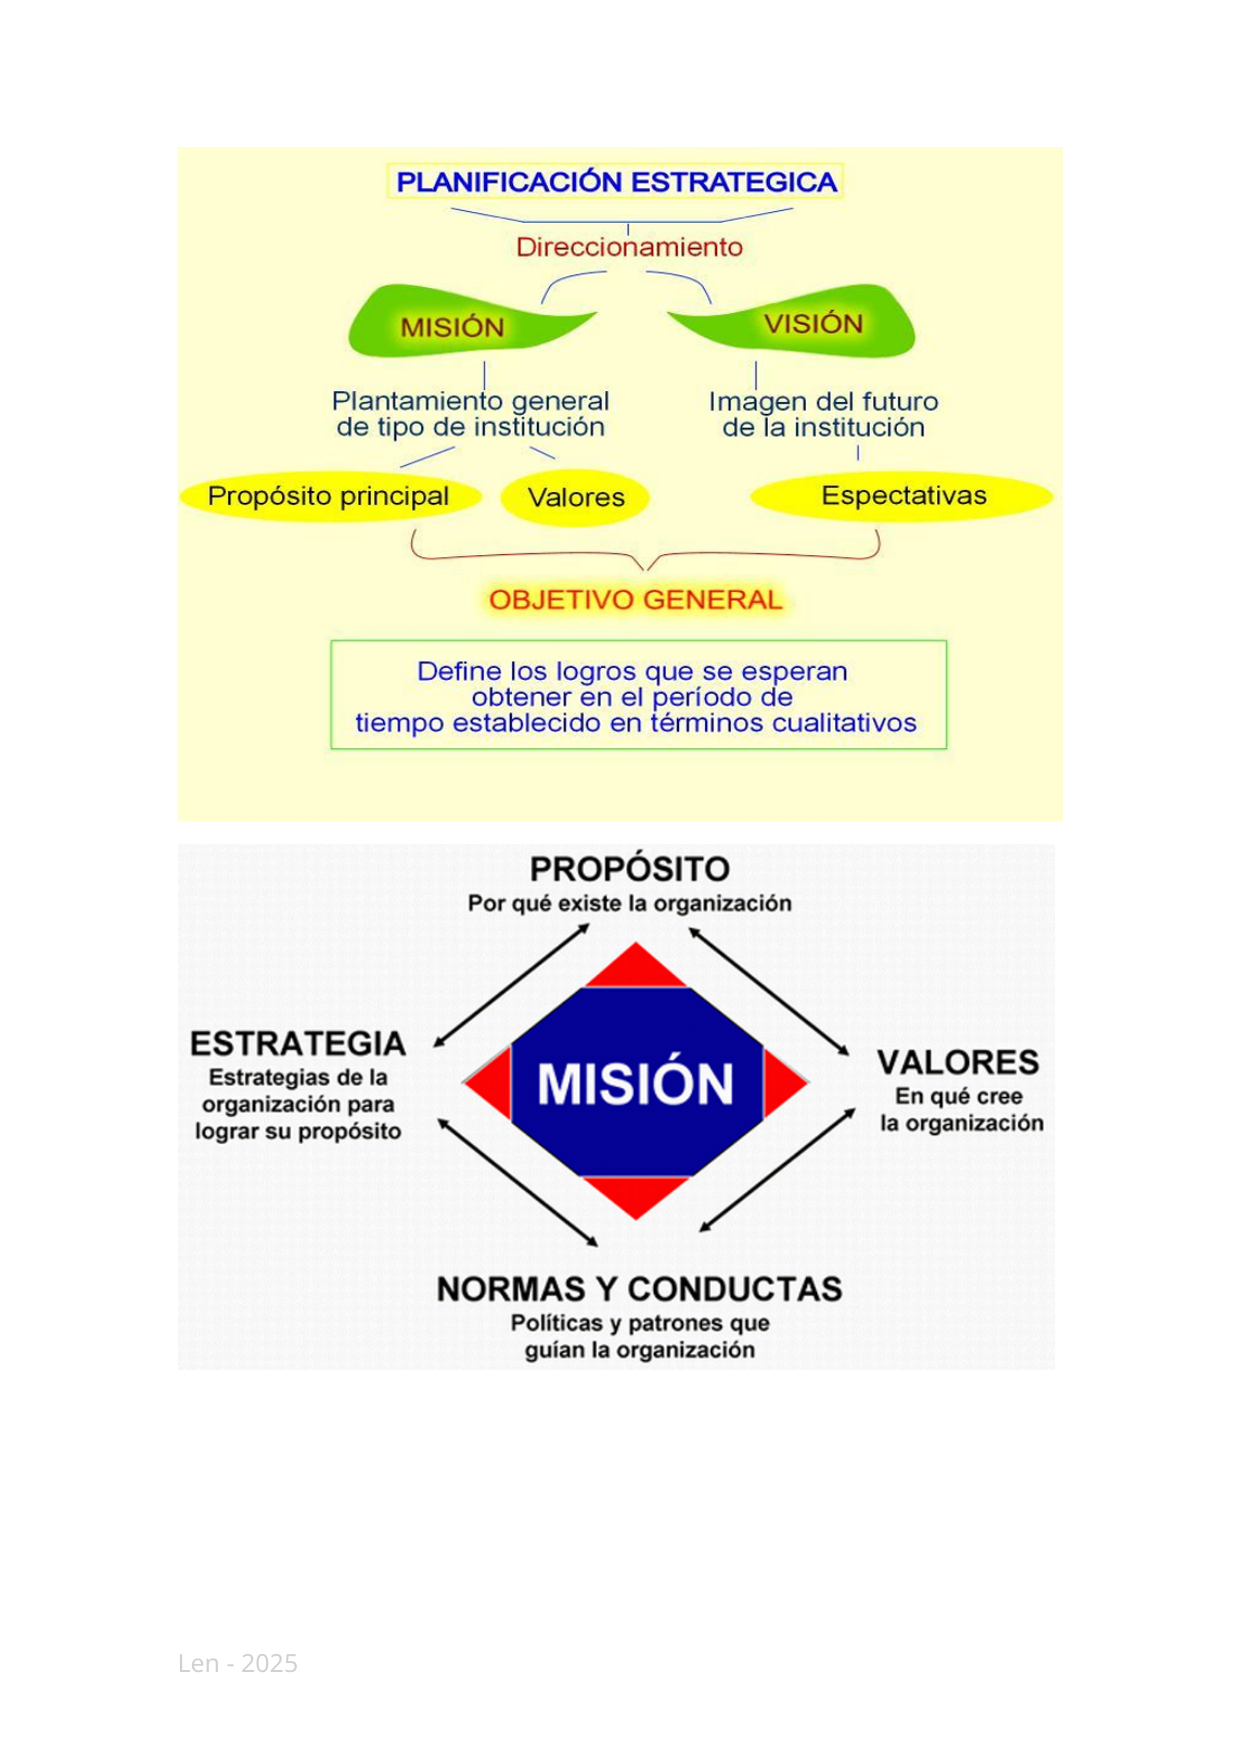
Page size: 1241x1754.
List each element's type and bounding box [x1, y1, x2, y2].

picture [177, 147, 1063, 821]
picture [177, 841, 1063, 1371]
